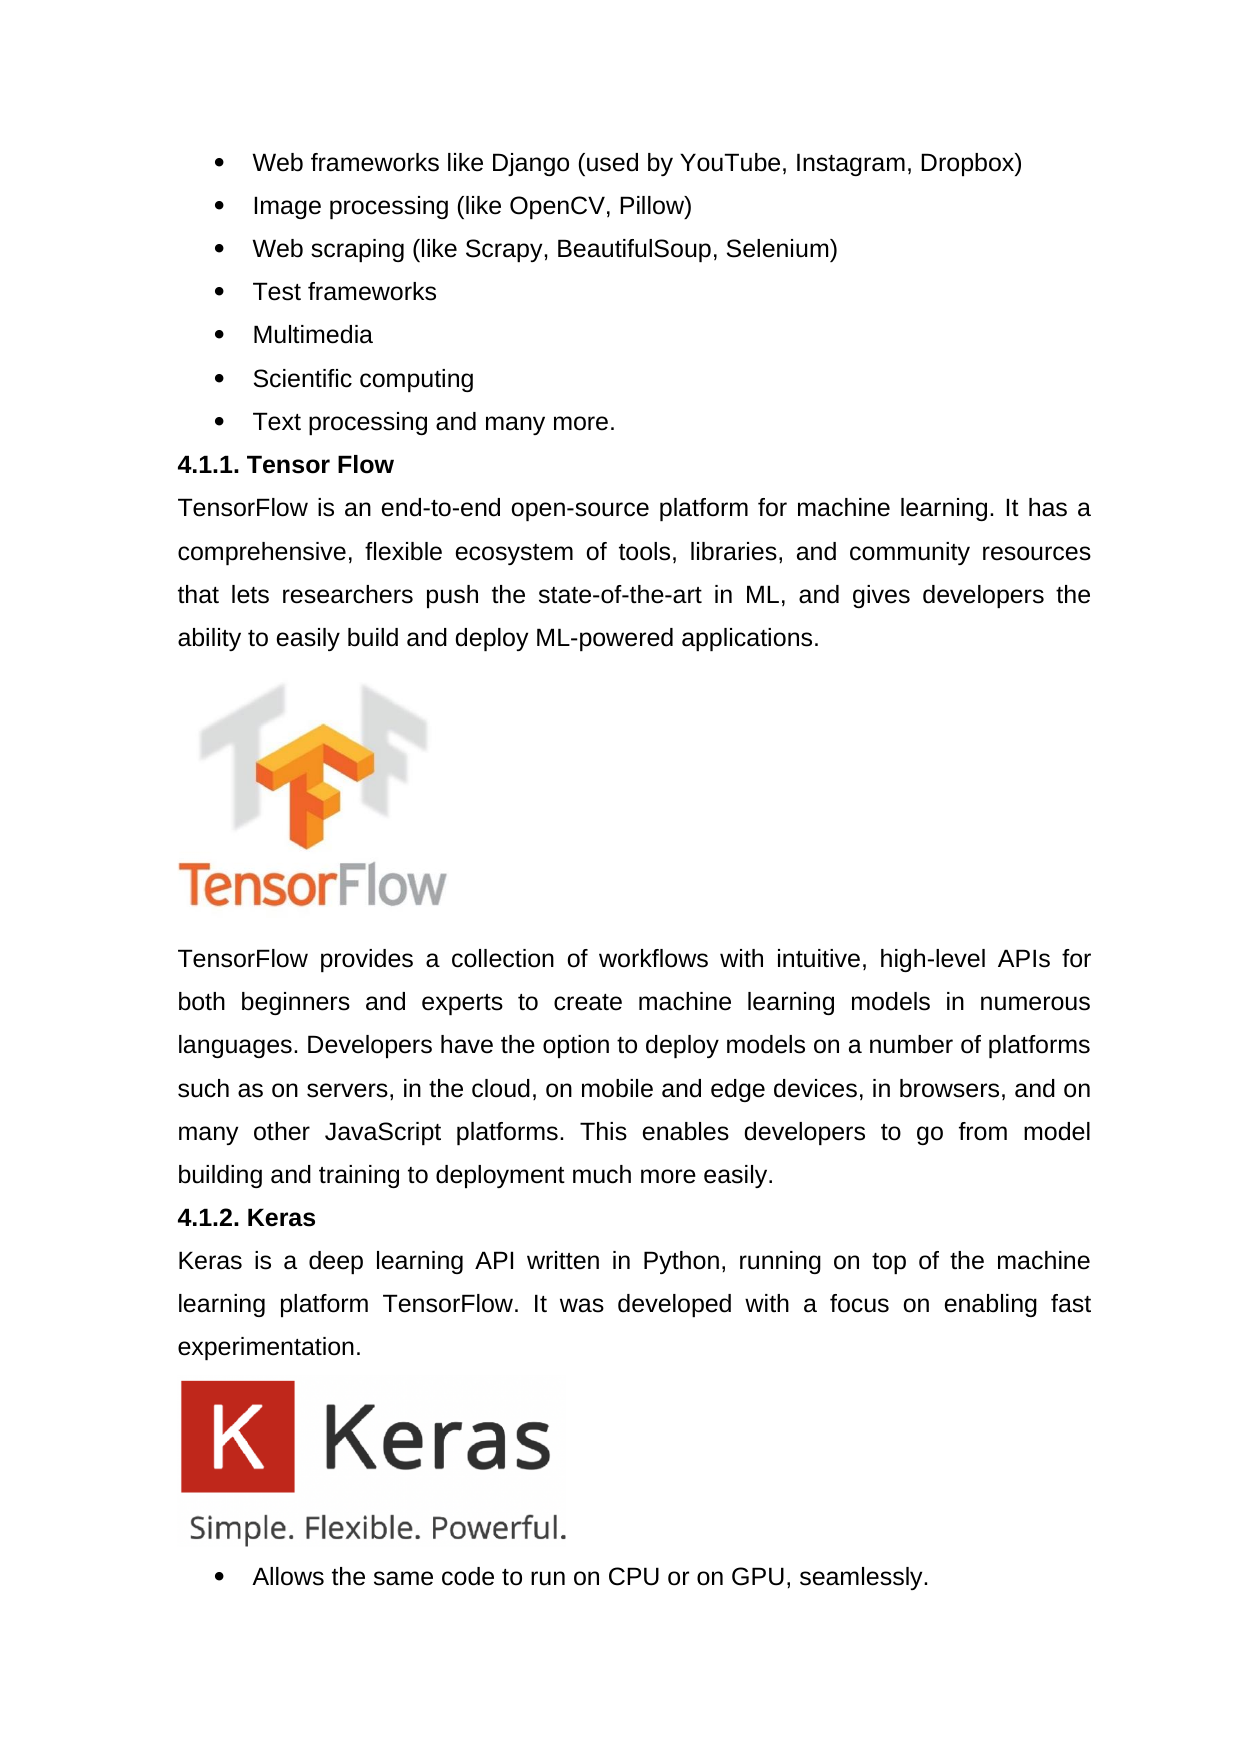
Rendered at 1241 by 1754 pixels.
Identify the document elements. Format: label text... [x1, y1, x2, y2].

text TensorFlow is an end-to-end open-source platform for machine learning. It has a comprehensive, flexible ecosystem of tools, libraries, and community resources that lets researchers push the state-of-the-art in ML, and gives developers the ability to easily build and deploy ML-powered applications. [177, 493, 1093, 651]
list Test frameworks [215, 277, 1093, 306]
text TensorFlow provides a collection of workflows with intuitive, high-level APIs for both beginners and experts to create machine learning models in numerous languages. Developers have the option to deploy models on a number of platforms such as on servers, in the cloud, on mobile and edge devices, in browsers, and on many other JavaScript platforms. This enables developers to go from model building and training to deployment much more easily. [177, 944, 1093, 1189]
list Allows the same code to run on CPU or on GPU, seamlessly. [215, 1562, 1093, 1591]
picture [177, 665, 449, 929]
list Multimedia [215, 321, 1093, 349]
text 4.1.2. Keras [177, 1203, 1093, 1232]
list Web scraping (like Scrapy, BeautifulSoup, Selenium) [215, 234, 1093, 263]
list Image processing (like OpenCV, Pillow) [215, 191, 1093, 220]
text Keras is a deep learning API written in Python, running on top of the machine learning platform TensorFlow. It was developed with a focus on enabling fast experimentation. [177, 1246, 1093, 1361]
picture [177, 1375, 566, 1547]
list Web frameworks like Django (used by YouTube, Instagram, Dropbox) [215, 148, 1093, 176]
list Scientific computing [215, 364, 1093, 393]
text 4.1.1. Tensor Flow [177, 450, 1093, 479]
list Text processing and many more. [215, 407, 1093, 436]
